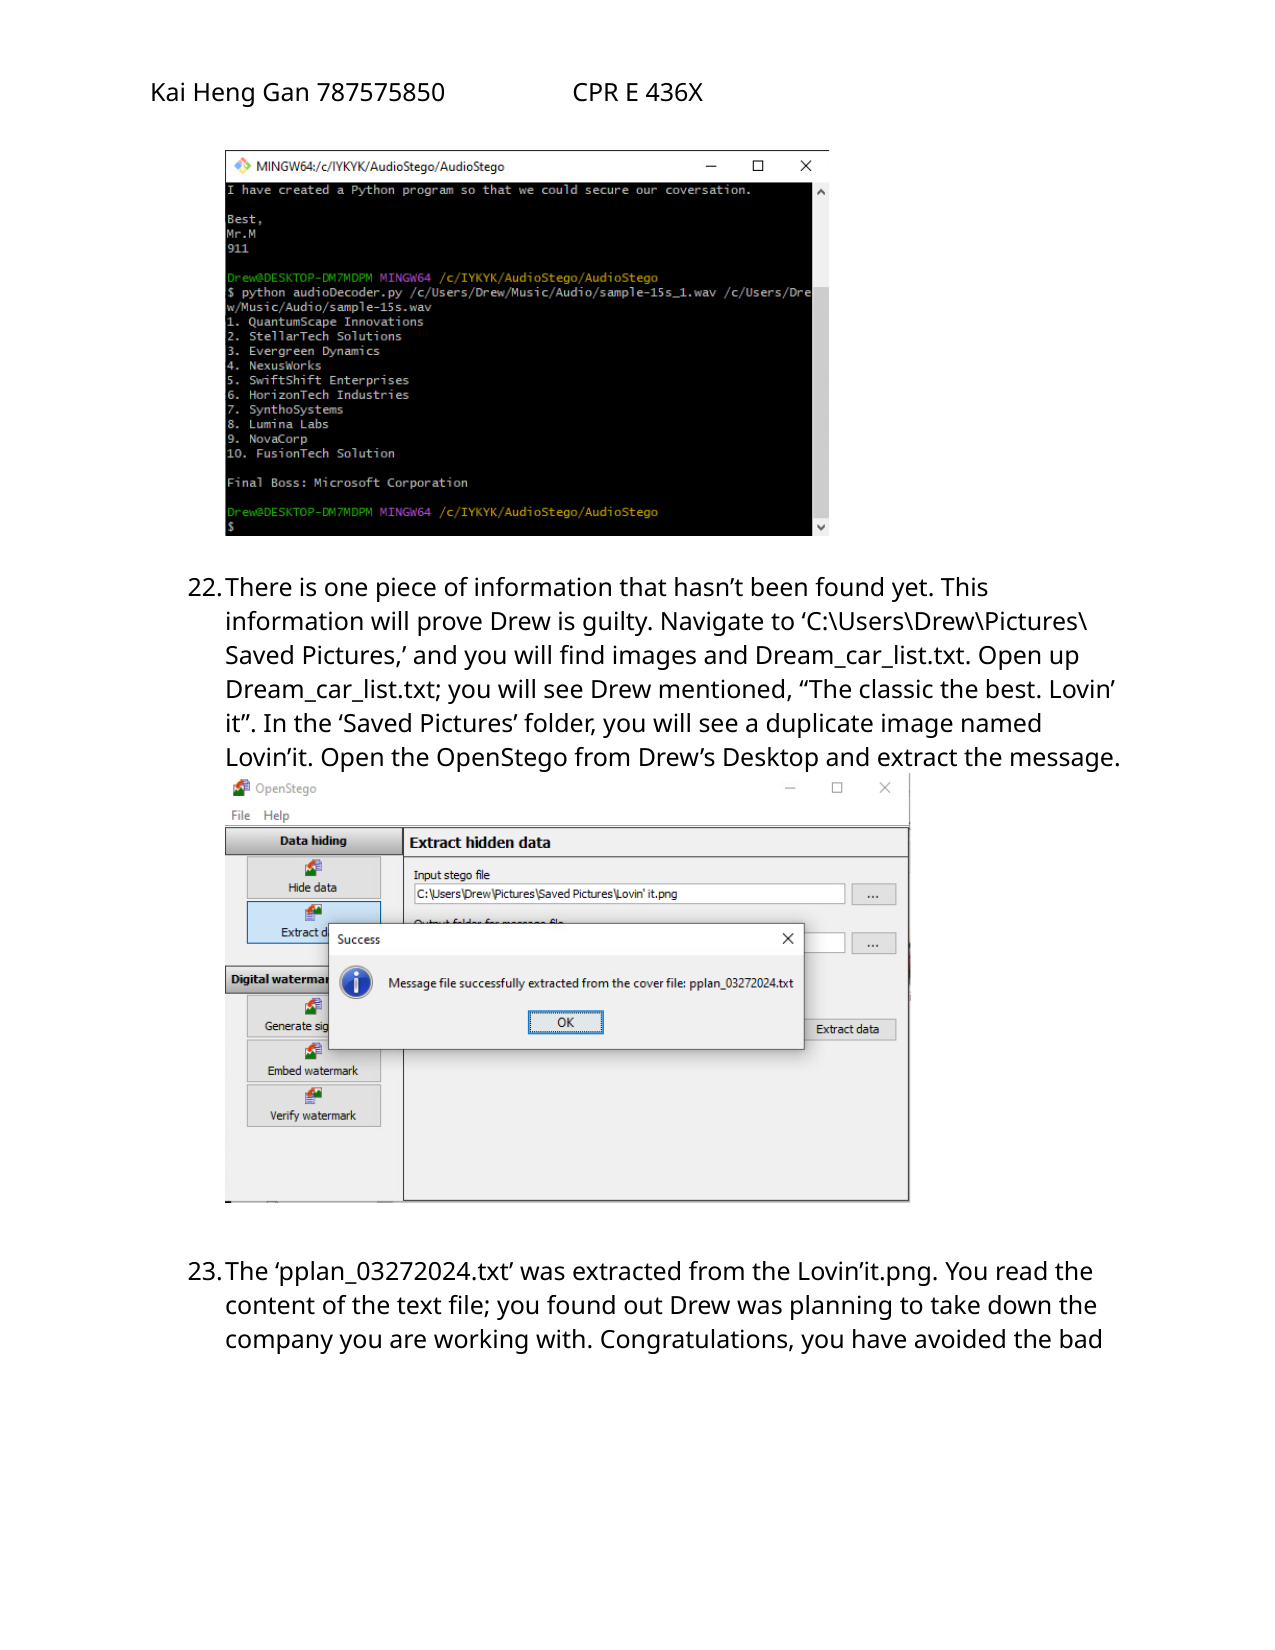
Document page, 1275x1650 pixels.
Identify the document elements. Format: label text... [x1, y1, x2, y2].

picture [225, 773, 911, 1203]
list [187, 1254, 1125, 1356]
picture [225, 150, 830, 536]
list There is one piece of information that hasn’t been found yet. This information will prove Drew is guilty. Navigate to ‘C:\Users\Drew\Pictures\Saved Pictures,’ and you will find images and Dream_car_list.txt. Open up Dream_car_list.txt; you will see Drew mentioned, “The classic the best. Lovin’ it”. In the ‘Saved Pictures’ folder, you will see a duplicate image named Lovin’it. Open the OpenStego from Drew’s Desktop and extract the message. [187, 569, 1125, 774]
